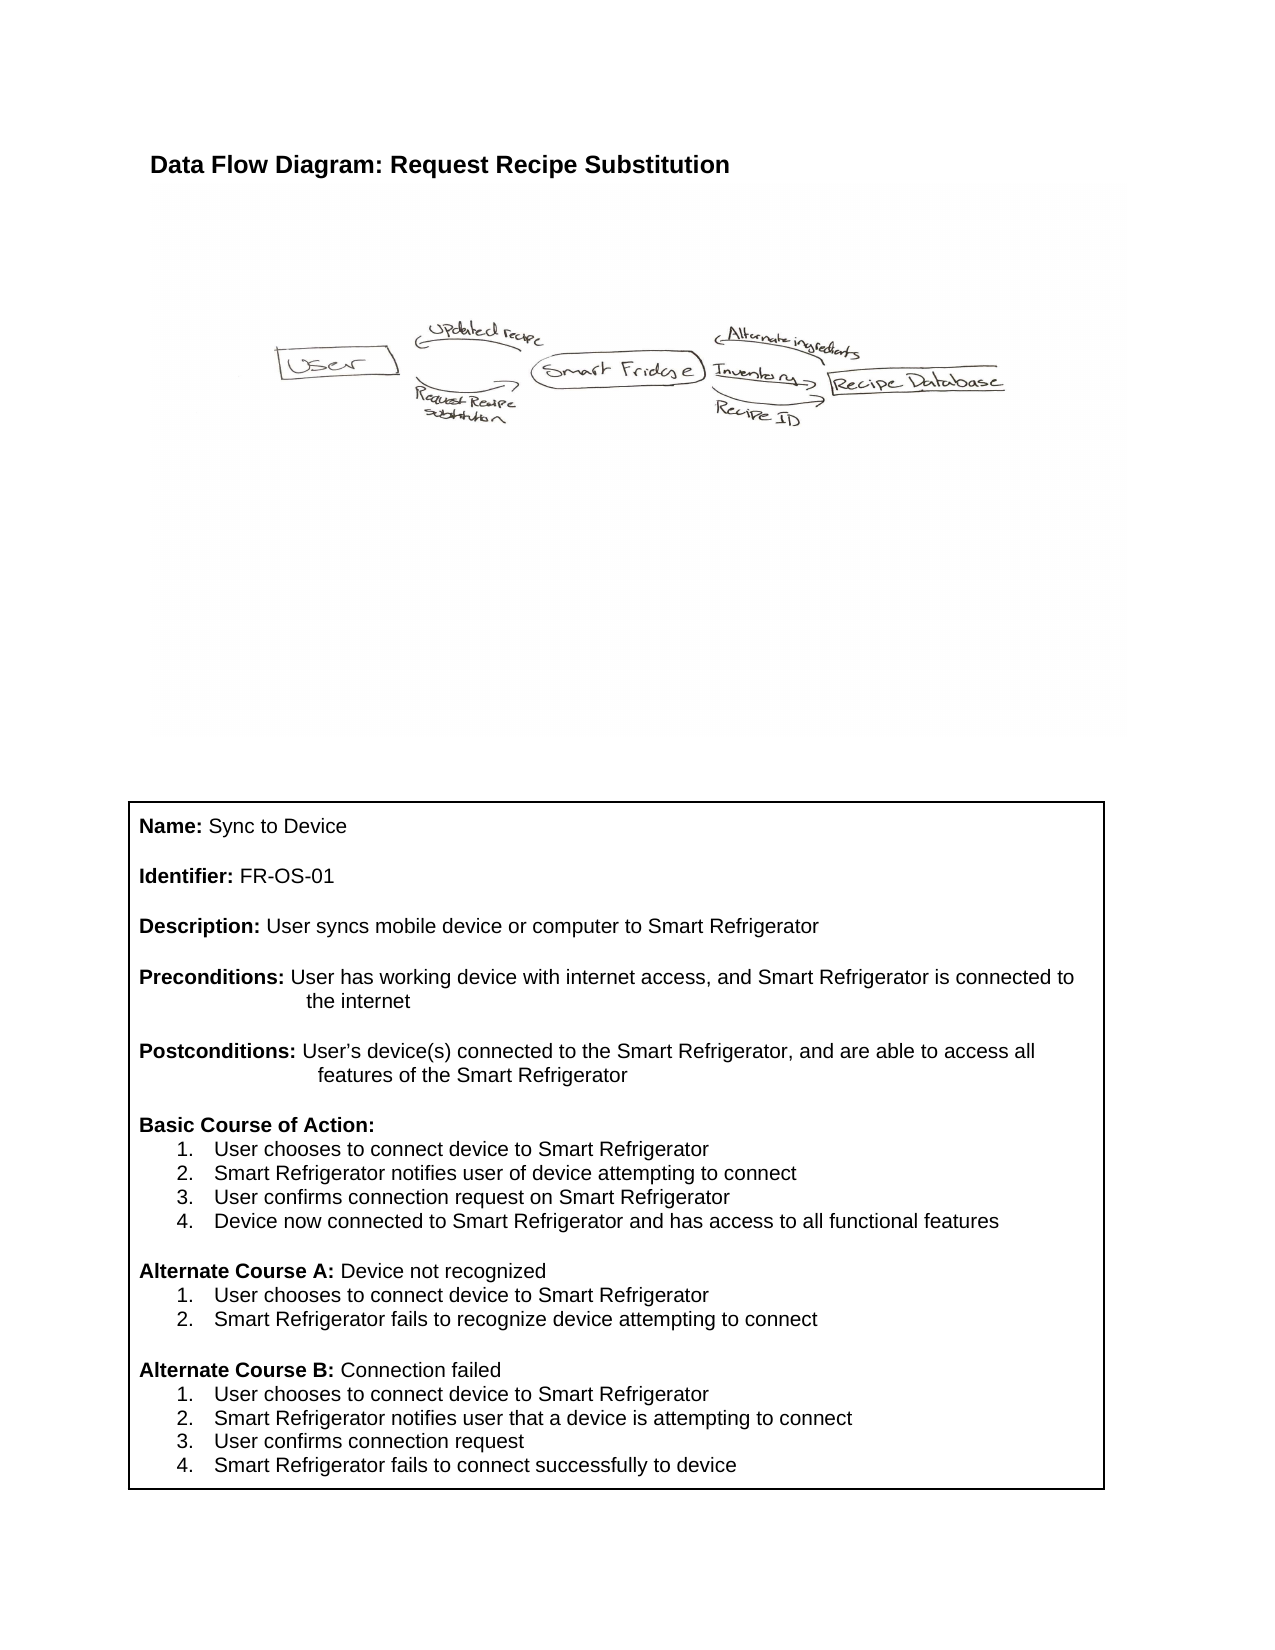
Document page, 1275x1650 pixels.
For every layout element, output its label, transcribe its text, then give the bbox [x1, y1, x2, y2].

text Data Flow Diagram: Request Recipe Substitution [150, 150, 1125, 179]
table_header Name: Sync to Device Identifier: FR-OS-01 Description: User syncs mobile device or computer to Smart Refrigerator Preconditions: User has working device with internet access, and Smart Refrigerator is connected to the internet Postconditions: User’s device(s) connected to the Smart Refrigerator, and are able to access all features of the Smart Refrigerator Basic Course of Action: User chooses to connect device to Smart Refrigerator Smart Refrigerator notifies user of device attempting to connect User confirms connection request on Smart Refrigerator Device now connected to Smart Refrigerator and has access to all functional features Alternate Course A: Device not recognized User chooses to connect device to Smart Refrigerator Smart Refrigerator fails to recognize device attempting to connect Alternate Course B: Connection failed User chooses to connect device to Smart Refrigerator Smart Refrigerator notifies user that a device is attempting to connect User confirms connection request Smart Refrigerator fails to connect successfully to device [130, 803, 1103, 1488]
picture [150, 183, 1127, 737]
